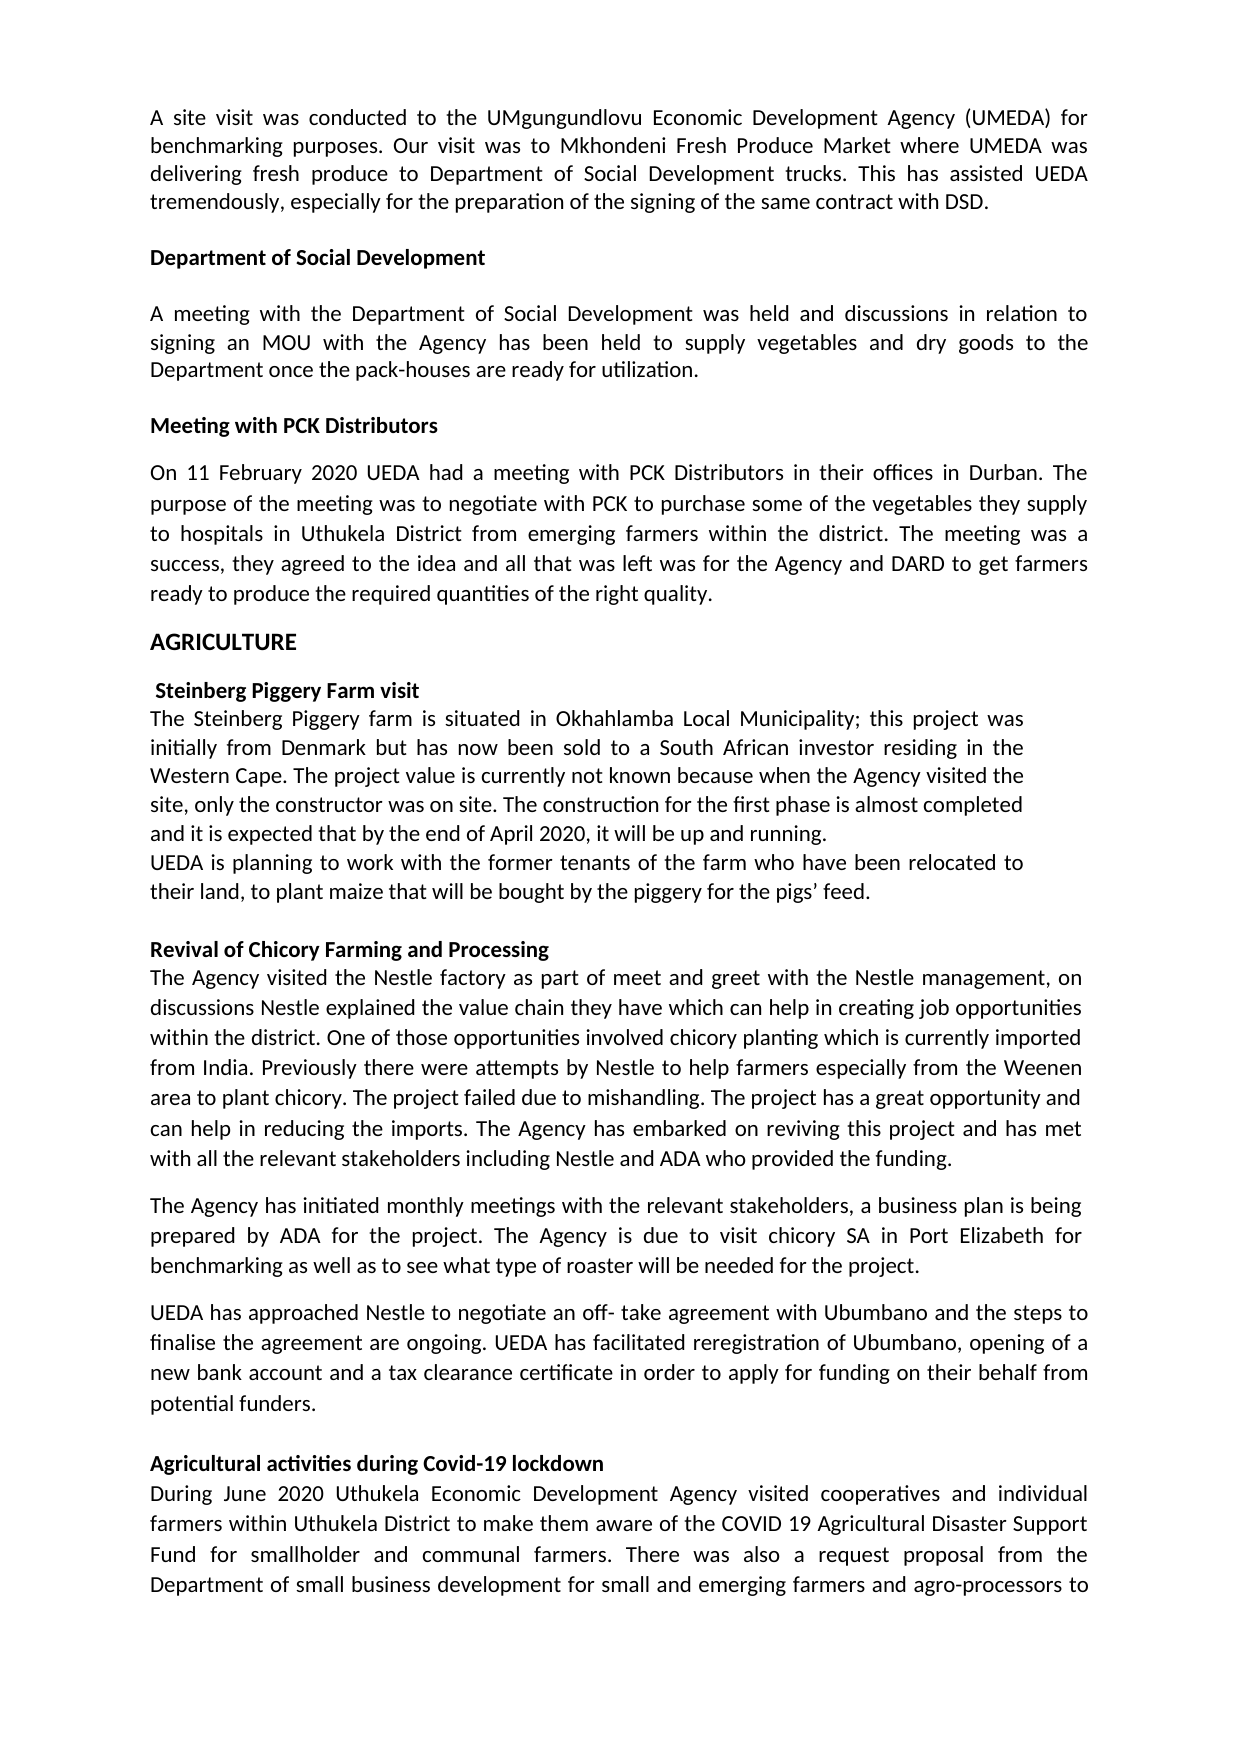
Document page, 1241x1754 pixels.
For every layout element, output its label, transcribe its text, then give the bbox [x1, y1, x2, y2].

text On 11 February 2020 UEDA had a meeting with PCK Distributors in their offices in Durban. The purpose of the meeting was to negotiate with PCK to purchase some of the vegetables they supply to hospitals in Uthukela District from emerging farmers within the district. The meeting was a success, they agreed to the idea and all that was left was for the Agency and DARD to get farmers ready to produce the required quantities of the right quality. [150, 458, 1090, 607]
text AGRICULTURE [150, 626, 1090, 657]
text A meeting with the Department of Social Development was held and discussions in relation to signing an MOU with the Agency has been held to supply vegetables and dry goods to the Department once the pack-houses are ready for utilization. [150, 299, 1090, 384]
text Meeting with PCK Distributors [150, 412, 1090, 440]
text The Agency has initiated monthly meetings with the relevant stakeholders, a business plan is being prepared by ADA for the project. The Agency is due to visit chicory SA in Port Elizabeth for benchmarking as well as to see what type of roaster will be needed for the project. [150, 1191, 1084, 1279]
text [150, 1479, 1090, 1598]
text A site visit was conducted to the UMgungundlovu Economic Development Agency (UMEDA) for benchmarking purposes. Our visit was to Mkhondeni Fresh Produce Market where UMEDA was delivering fresh produce to Department of Social Development trucks. This has assisted UEDA tremendously, especially for the preparation of the signing of the same contract with DSD. [150, 103, 1090, 216]
text UEDA has approached Nestle to negotiate an off- take agreement with Ubumbano and the steps to finalise the agreement are ongoing. UEDA has facilitated reregistration of Ubumbano, opening of a new bank account and a tax clearance certificate in order to apply for funding on their behalf from potential funders. [150, 1298, 1090, 1417]
text The Steinberg Piggery farm is situated in Okhahlamba Local Municipality; this project was initially from Denmark but has now been sold to a South African investor residing in the Western Cape. The project value is currently not known because when the Agency visited the site, only the constructor was on site. The construction for the first phase is almost completed and it is expected that by the end of April 2020, it will be up and running. [150, 704, 1026, 847]
text Department of Social Development [150, 243, 1090, 272]
text Steinberg Piggery Farm visit [150, 676, 1090, 704]
text Revival of Chicory Farming and Processing [150, 935, 1090, 963]
text The Agency visited the Nestle factory as part of meet and greet with the Nestle management, on discussions Nestle explained the value chain they have which can help in creating job opportunities within the district. One of those opportunities involved chicory planting which is currently imported from India. Previously there were attempts by Nestle to help farmers especially from the Weenen area to plant chicory. The project failed due to mishandling. The project has a great opportunity and can help in reducing the imports. The Agency has embarked on reviving this project and has met with all the relevant stakeholders including Nestle and ADA who provided the funding. [150, 963, 1084, 1172]
text Agricultural activities during Covid-19 lockdown [150, 1449, 1090, 1477]
text UEDA is planning to work with the former tenants of the farm who have been relocated to their land, to plant maize that will be bought by the piggery for the pigs’ feed. [150, 848, 1026, 905]
